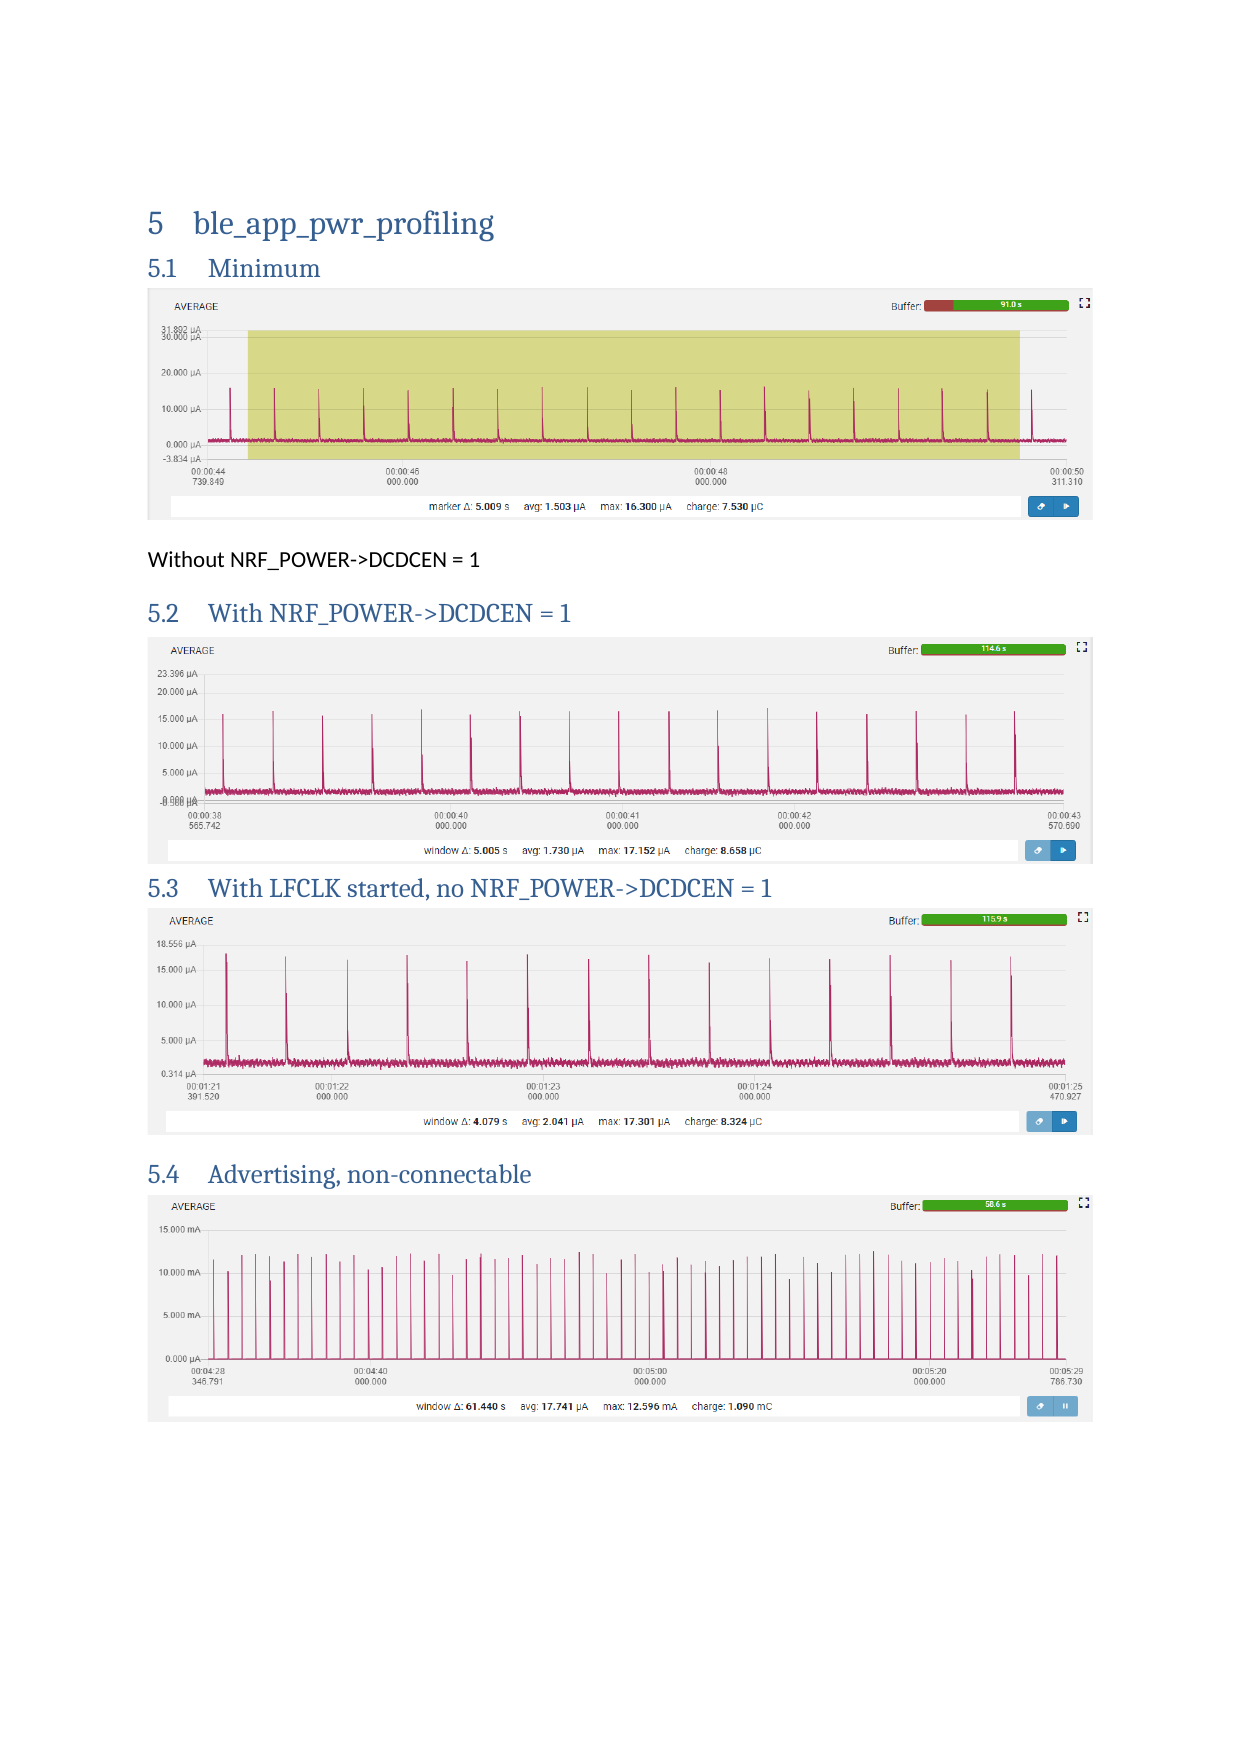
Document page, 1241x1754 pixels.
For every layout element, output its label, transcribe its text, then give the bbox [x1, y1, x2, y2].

text Without NRF_POWER->DCDCEN = 1 [148, 545, 1093, 573]
picture [147, 908, 1093, 1135]
picture [147, 637, 1093, 864]
picture [147, 1195, 1093, 1422]
subtitle Minimum [148, 253, 1093, 284]
subtitle ble_app_pwr_profiling [148, 205, 1093, 243]
subtitle With LFCLK started, no NRF_POWER->DCDCEN = 1 [148, 873, 1093, 904]
picture [147, 288, 1093, 520]
subtitle With NRF_POWER->DCDCEN = 1 [148, 598, 1093, 629]
subtitle Advertising, non-connectable [148, 1159, 1093, 1191]
